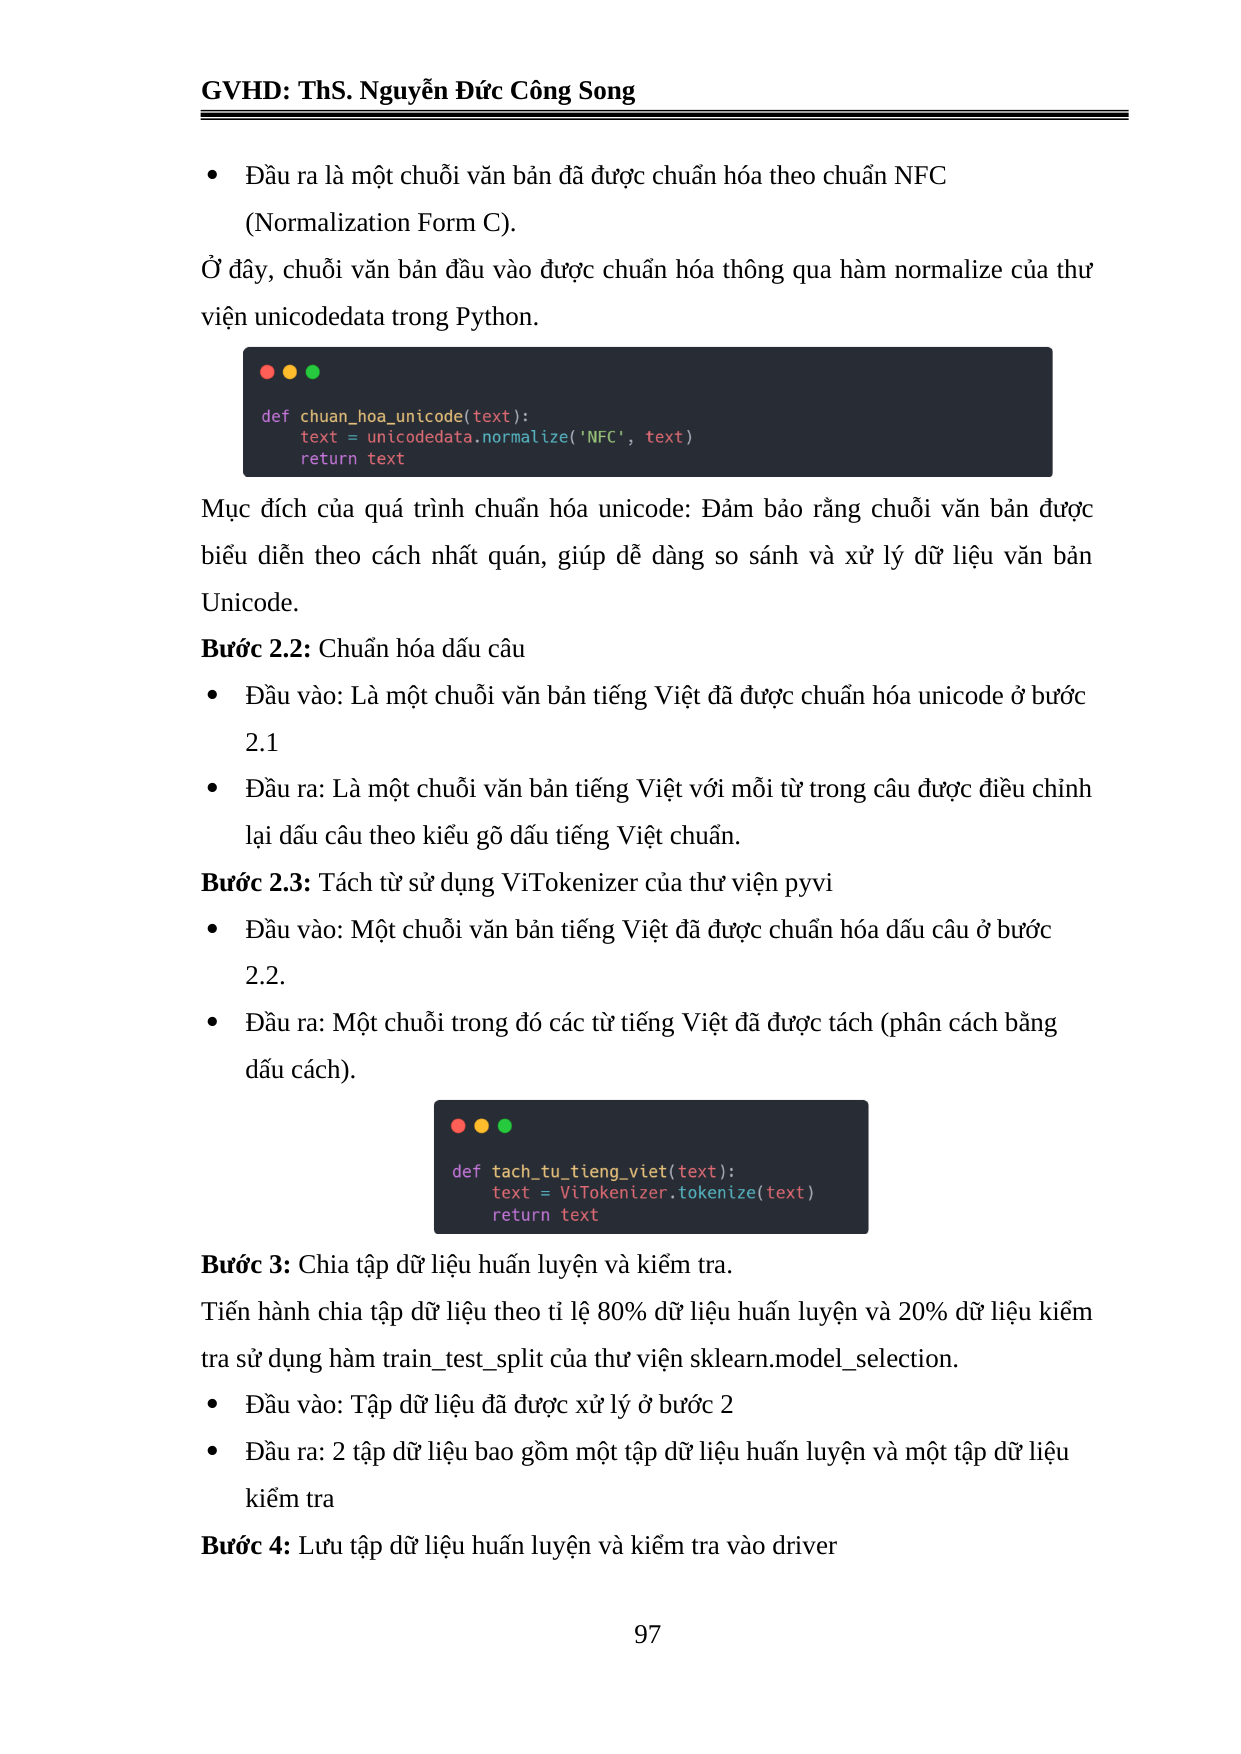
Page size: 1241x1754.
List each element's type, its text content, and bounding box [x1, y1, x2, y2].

list Đầu ra: Một chuỗi trong đó các từ tiếng Việt đã được tách (phân cách bằng dấu cách). [208, 1006, 1094, 1084]
list Đầu vào: Tập dữ liệu đã được xử lý ở bước 2 [208, 1389, 1094, 1420]
text Tiến hành chia tập dữ liệu theo tỉ lệ 80% dữ liệu huấn luyện và 20% dữ liệu kiểm tra sử dụng hàm train_test_split của thư viện sklearn.model_selection. [201, 1295, 1094, 1373]
text Bước 2.2: Chuẩn hóa dấu câu [201, 632, 1094, 664]
picture [243, 346, 1053, 477]
text Ở đây, chuỗi văn bản đầu vào được chuẩn hóa thông qua hàm normalize của thư viện unicodedata trong Python. [201, 253, 1094, 331]
list Đầu vào: Là một chuỗi văn bản tiếng Việt đã được chuẩn hóa unicode ở bước 2.1 [208, 679, 1094, 757]
list Đầu ra: Là một chuỗi văn bản tiếng Việt với mỗi từ trong câu được điều chỉnh lại dấu câu theo kiểu gõ dấu tiếng Việt chuẩn. [208, 773, 1094, 851]
text Bước 2.3: Tách từ sử dụng ViTokenizer của thư viện pyvi [201, 866, 1094, 897]
list Đầu ra: 2 tập dữ liệu bao gồm một tập dữ liệu huấn luyện và một tập dữ liệu kiểm tra [208, 1436, 1094, 1513]
list Đầu vào: Một chuỗi văn bản tiếng Việt đã được chuẩn hóa dấu câu ở bước 2.2. [208, 913, 1094, 991]
list Đầu ra là một chuỗi văn bản đã được chuẩn hóa theo chuẩn NFC (Normalization Form C). [208, 159, 1094, 237]
text Bước 3: Chia tập dữ liệu huấn luyện và kiểm tra. [201, 1249, 1094, 1280]
text Bước 4: Lưu tập dữ liệu huấn luyện và kiểm tra vào driver [201, 1529, 1094, 1560]
picture [433, 1099, 869, 1234]
text Mục đích của quá trình chuẩn hóa unicode: Đảm bảo rằng chuỗi văn bản được biểu diễn theo cách nhất quán, giúp dễ dàng so sánh và xử lý dữ liệu văn bản Unicode. [201, 492, 1094, 617]
